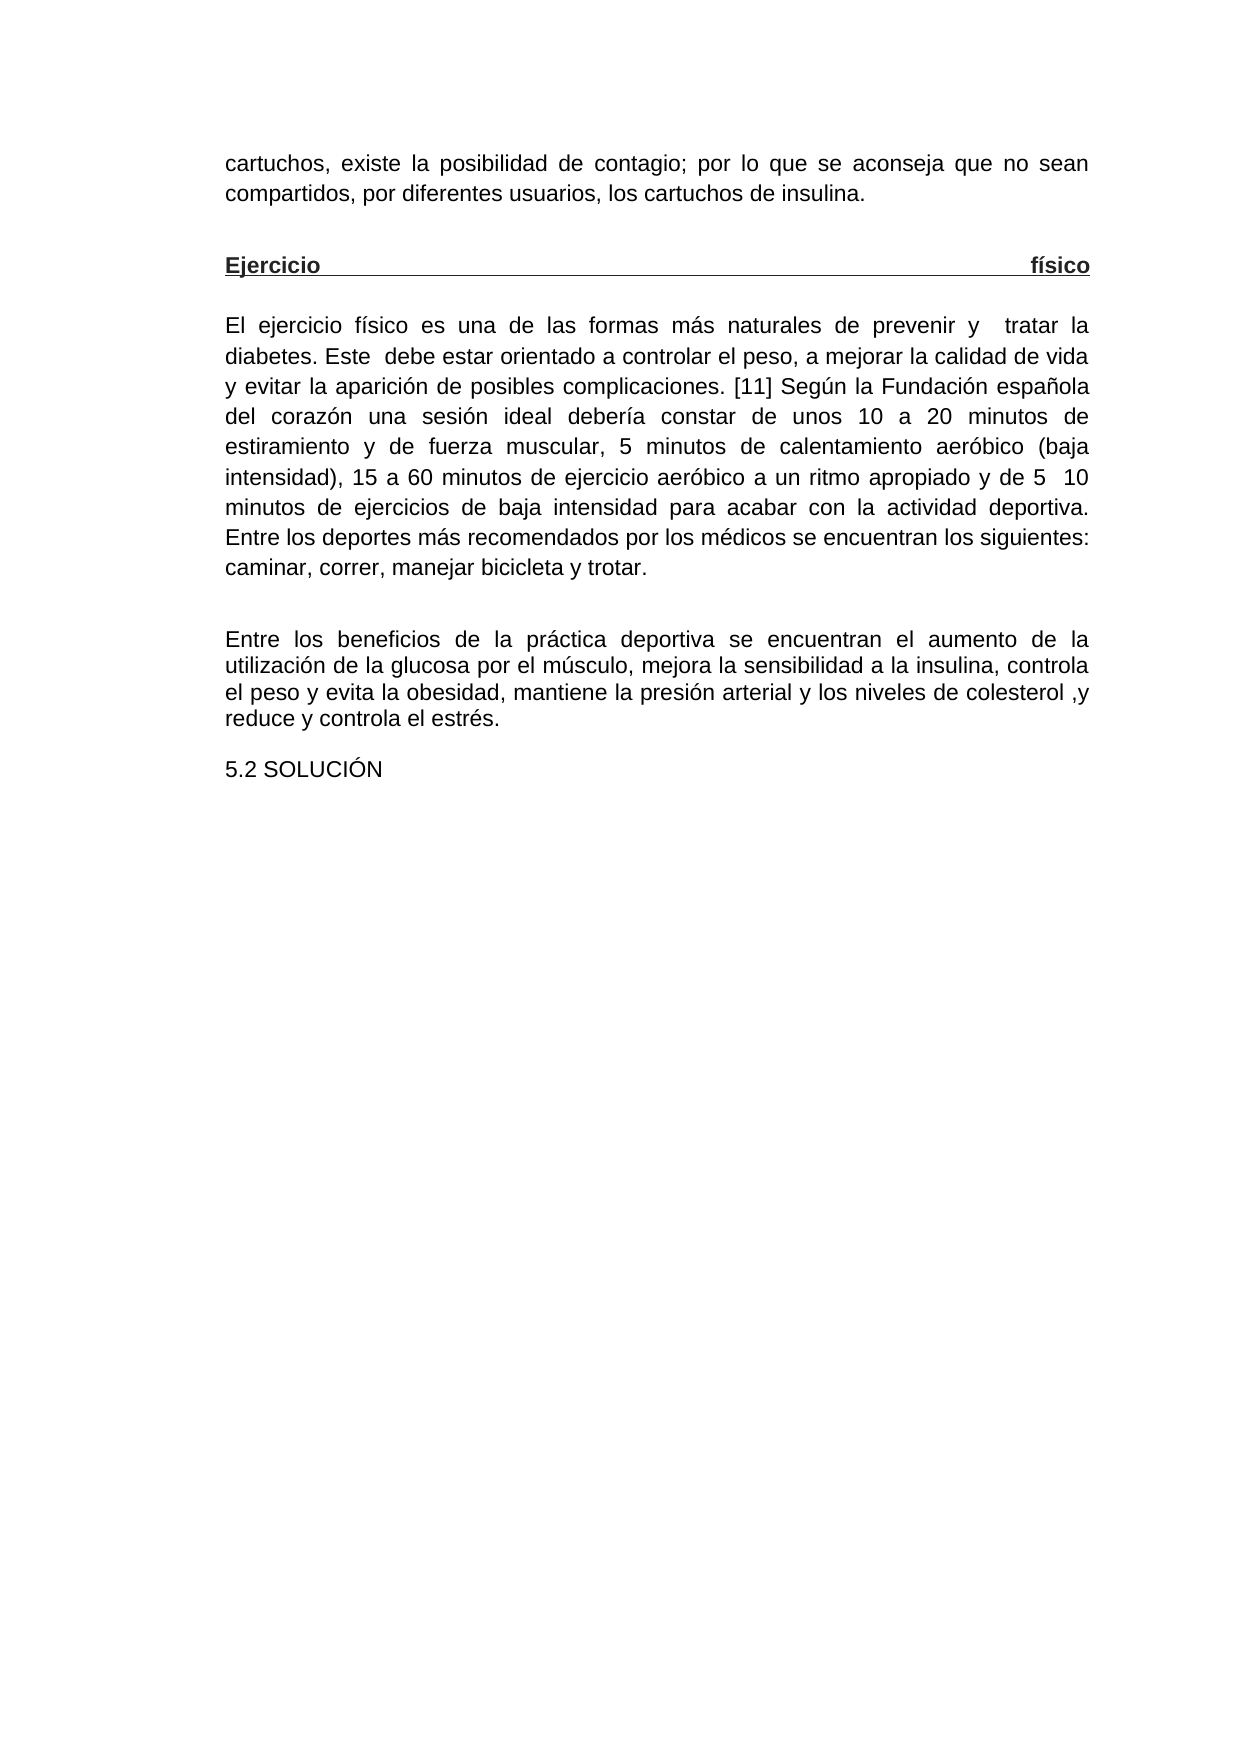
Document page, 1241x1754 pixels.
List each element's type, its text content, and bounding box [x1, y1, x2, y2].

text Entre los beneficios de la práctica deportiva se encuentran el aumento de la utilización de la glucosa por el músculo, mejora la sensibilidad a la insulina, controla el peso y evita la obesidad, mantiene la presión arterial y los niveles de colesterol ,y reduce y controla el estrés. [225, 626, 1090, 731]
text Ejercicio físico El ejercicio físico es una de las formas más naturales de prevenir y tratar la diabetes. Este debe estar orientado a controlar el peso, a mejorar la calidad de vida y evitar la aparición de posibles complicaciones. [11] Según la Fundación española del corazón una sesión ideal debería constar de unos 10 a 20 minutos de estiramiento y de fuerza muscular, 5 minutos de calentamiento aeróbico (baja intensidad), 15 a 60 minutos de ejercicio aeróbico a un ritmo apropiado y de 5 10 minutos de ejercicios de baja intensidad para acabar con la actividad deportiva. Entre los deportes más recomendados por los médicos se encuentran los siguientes: caminar, correr, manejar bicicleta y trotar. [225, 276, 1090, 581]
text 5.2 SOLUCIÓN [225, 756, 1090, 783]
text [225, 176, 1090, 207]
